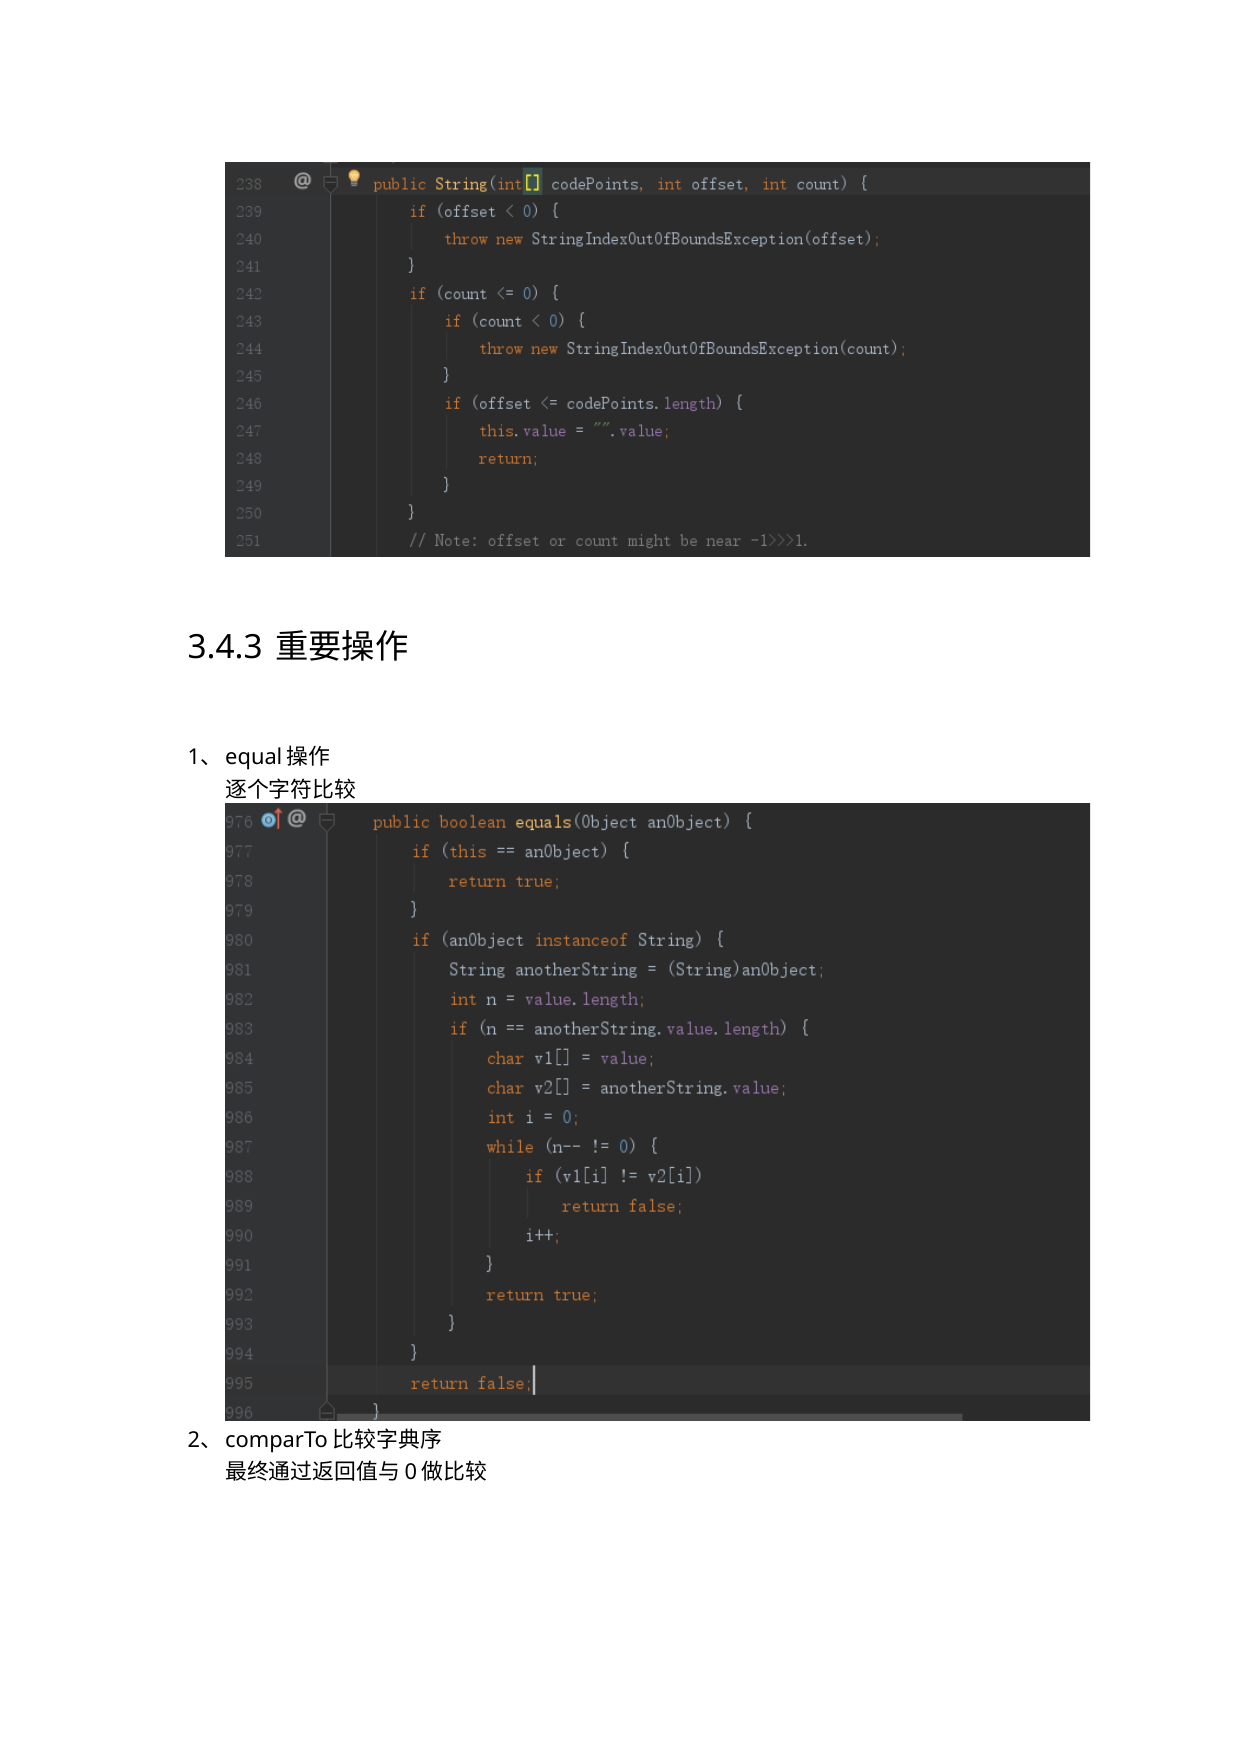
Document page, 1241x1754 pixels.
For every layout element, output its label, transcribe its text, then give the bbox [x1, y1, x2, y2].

subtitle 重要操作 [187, 612, 1053, 677]
list 最终通过返回值与0做比较 [225, 1454, 1053, 1486]
list comparTo比较字典序 [187, 1421, 1053, 1454]
list equal操作 [187, 739, 1053, 771]
picture [225, 803, 1091, 1421]
picture [225, 162, 1091, 557]
list 逐个字符比较 [225, 771, 1053, 803]
